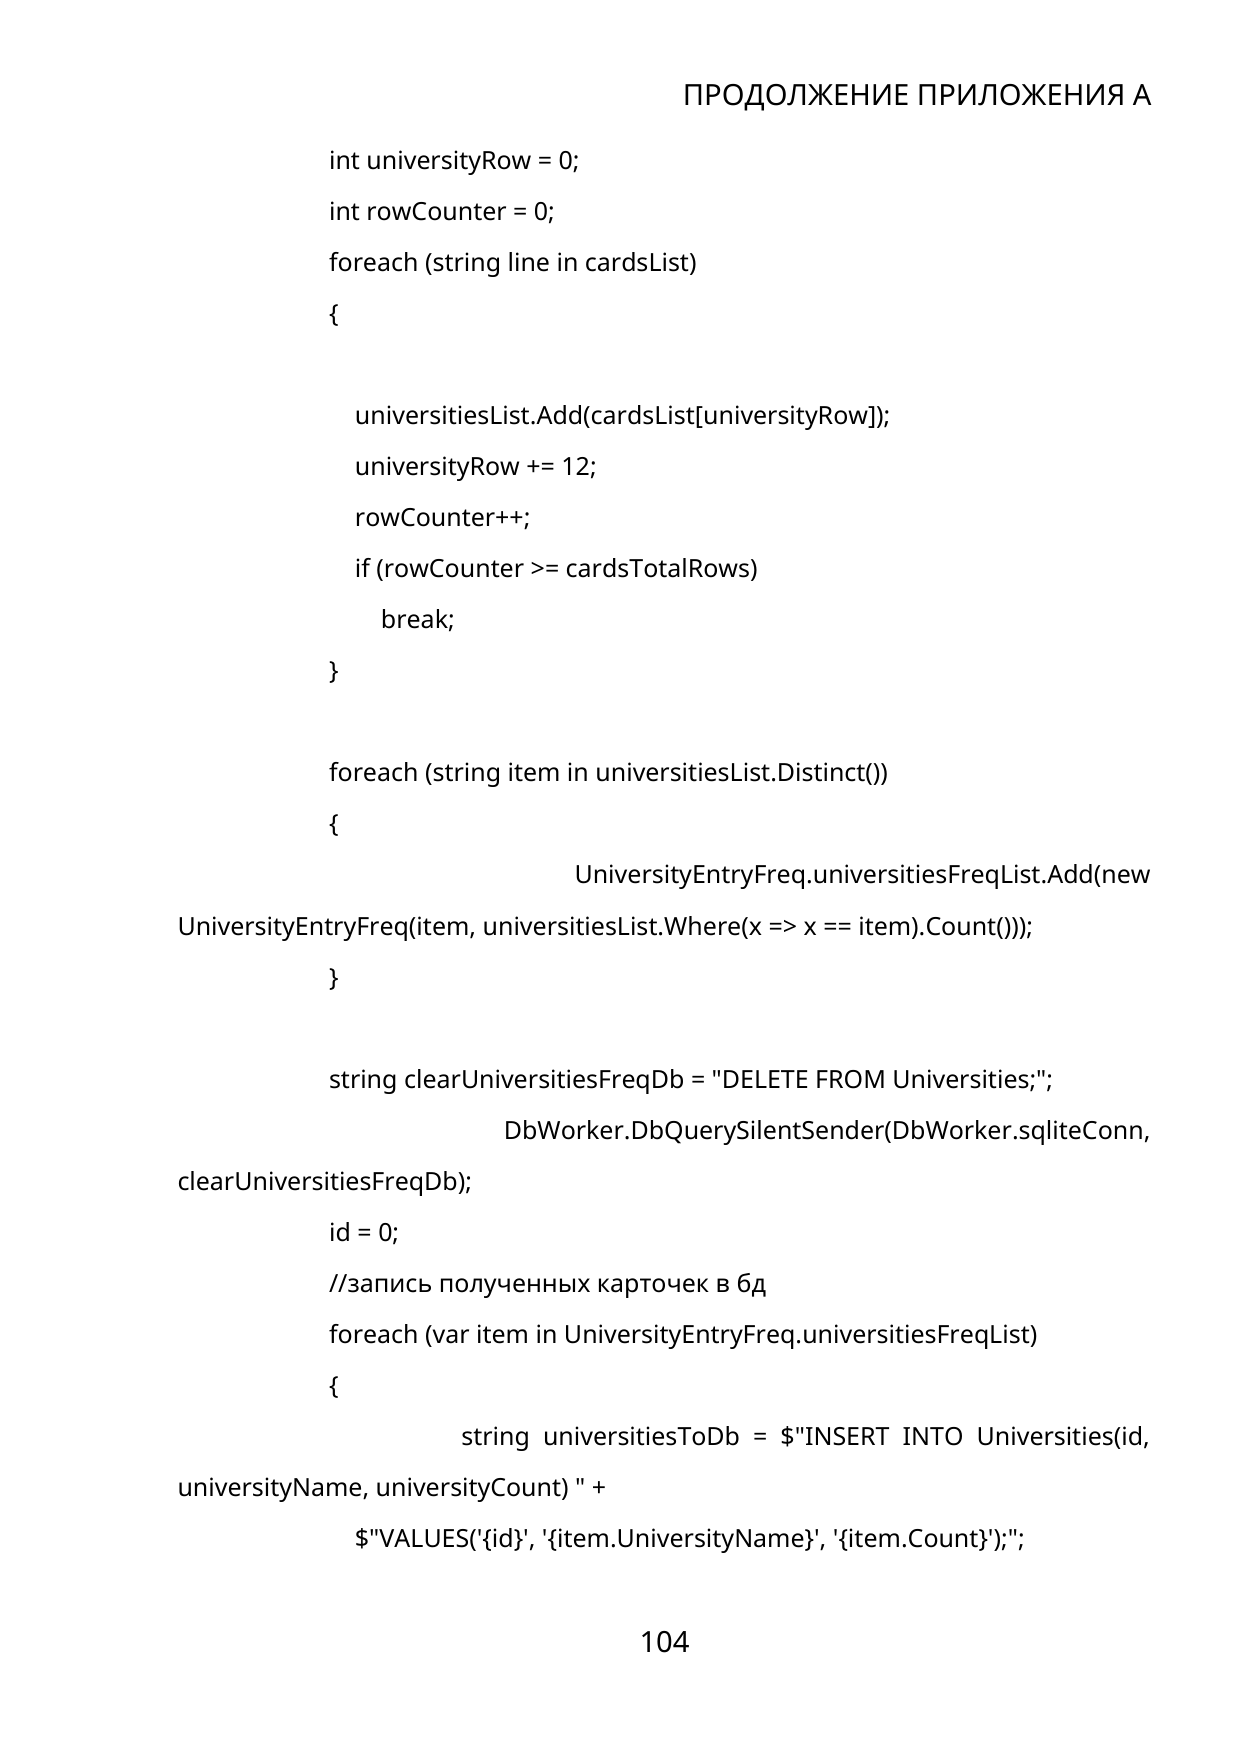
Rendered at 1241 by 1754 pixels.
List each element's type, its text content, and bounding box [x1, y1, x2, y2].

text universityRow += 12; [177, 449, 1152, 483]
text rowCounter++; [177, 500, 1152, 534]
text id = 0; [177, 1214, 1152, 1248]
text foreach (string item in universitiesList.Distinct()) [177, 755, 1152, 789]
text { [177, 1368, 1152, 1402]
text break; [177, 602, 1152, 636]
text foreach (string line in cardsList) [177, 245, 1152, 279]
text int universityRow = 0; [177, 143, 1152, 177]
text UniversityEntryFreq.universitiesFreqList.Add(new UniversityEntryFreq(item, universitiesList.Where(x => x == item).Count())); [177, 857, 1152, 942]
text string universitiesToDb = $"INSERT INTO Universities(id, universityName, universityCount) " + [177, 1419, 1152, 1504]
text universitiesList.Add(cardsList[universityRow]); [177, 398, 1152, 432]
text //запись полученных карточек в бд [177, 1266, 1152, 1299]
text $"VALUES('{id}', '{item.UniversityName}', '{item.Count}');"; [177, 1521, 1152, 1555]
text foreach (var item in UniversityEntryFreq.universitiesFreqList) [177, 1317, 1152, 1351]
text DbWorker.DbQuerySilentSender(DbWorker.sqliteConn, clearUniversitiesFreqDb); [177, 1112, 1152, 1197]
text if (rowCounter >= cardsTotalRows) [177, 551, 1152, 585]
text int rowCounter = 0; [177, 194, 1152, 228]
text } [177, 959, 1152, 993]
text } [177, 653, 1152, 687]
text { [177, 296, 1152, 330]
text string clearUniversitiesFreqDb = "DELETE FROM Universities;"; [177, 1061, 1152, 1095]
text { [177, 806, 1152, 840]
